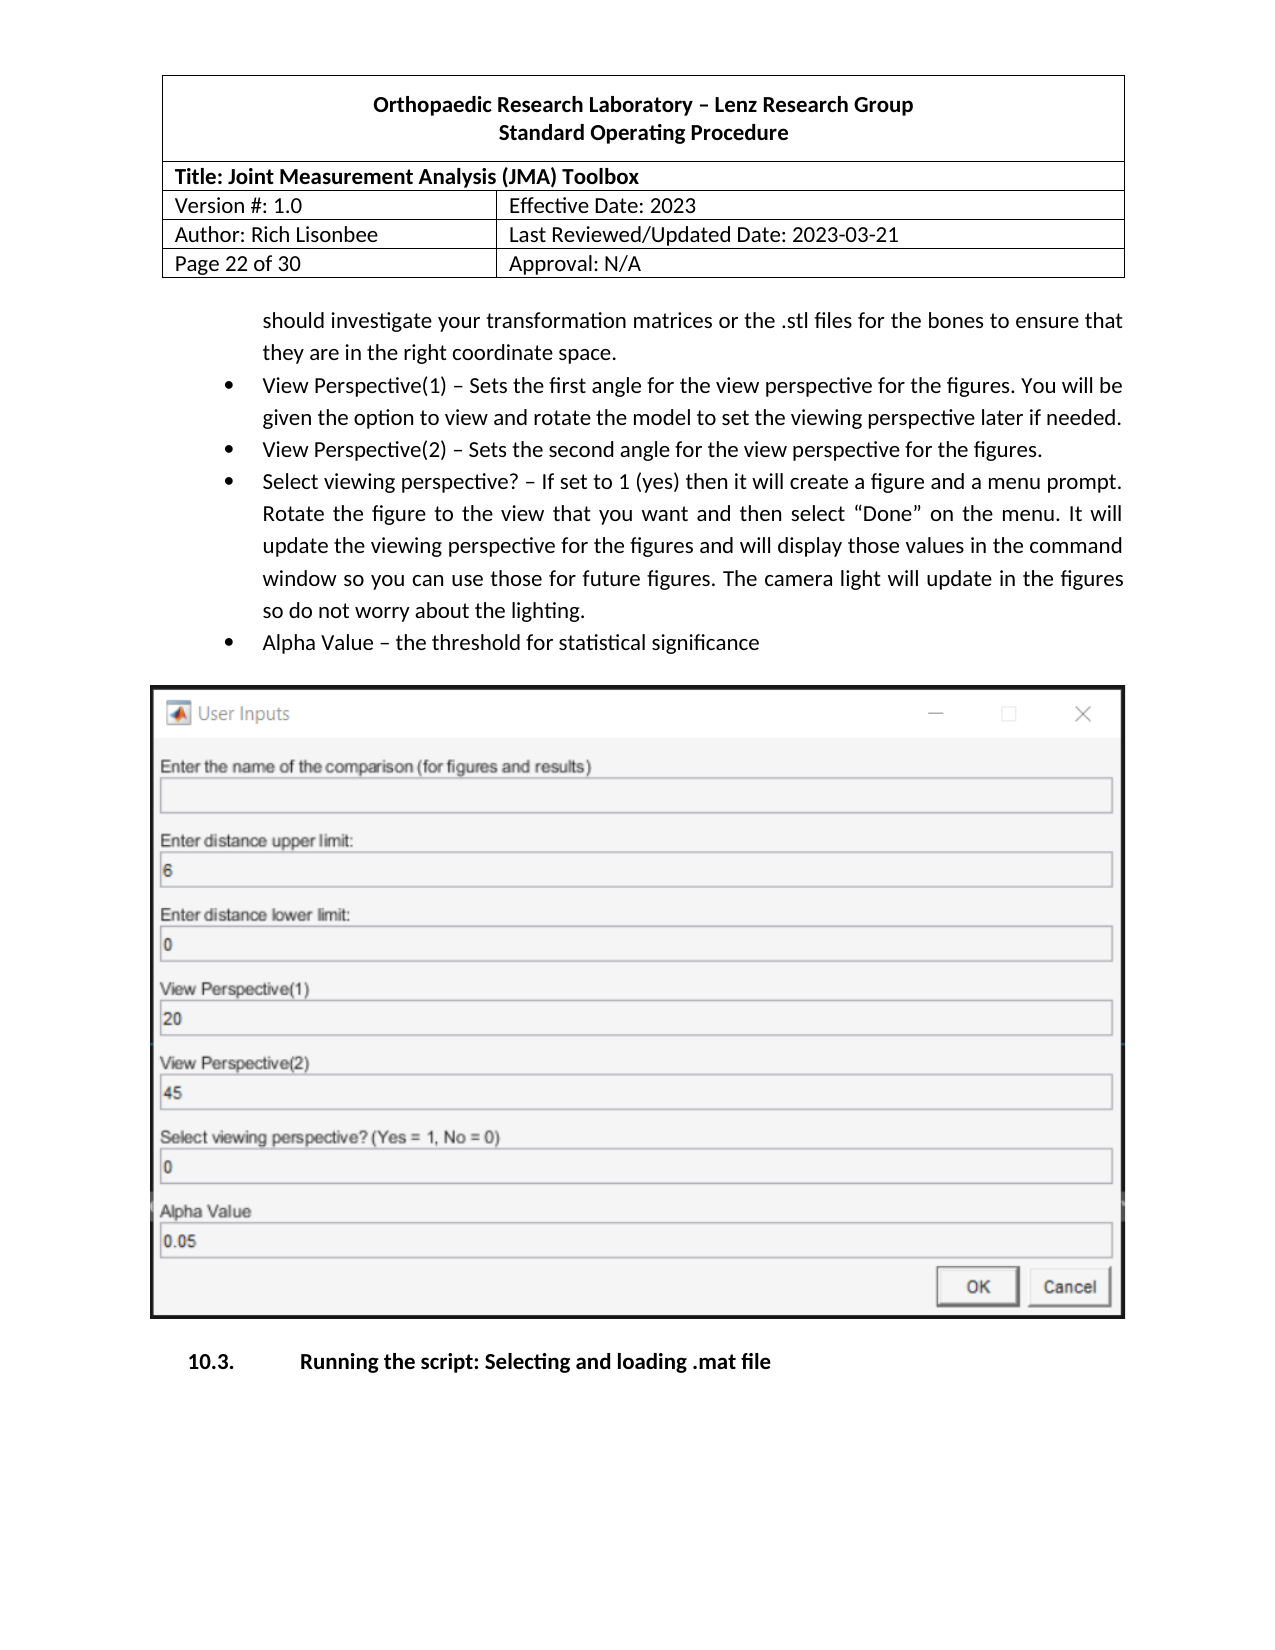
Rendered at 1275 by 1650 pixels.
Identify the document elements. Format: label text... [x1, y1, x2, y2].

list Select viewing perspective? – If set to 1 (yes) then it will create a figure and a menu prompt. Rotate the figure to the view that you want and then select “Done” on the menu. It will update the viewing perspective for the figures and will display those values in the command window so you can use those for future figures. The camera light will update in the figures so do not worry about the lighting. [225, 467, 1125, 624]
list Alpha Value – the threshold for statistical significance [225, 628, 1125, 656]
list Running the script: Selecting and loading .mat file [187, 1347, 1125, 1375]
picture [150, 685, 1125, 1319]
list View Perspective(2) – Sets the second angle for the view perspective for the figures. [225, 435, 1125, 463]
list View Perspective(1) – Sets the first angle for the view perspective for the figures. You will be given the option to view and rotate the model to set the viewing perspective later if needed. [225, 371, 1125, 431]
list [225, 306, 1125, 367]
